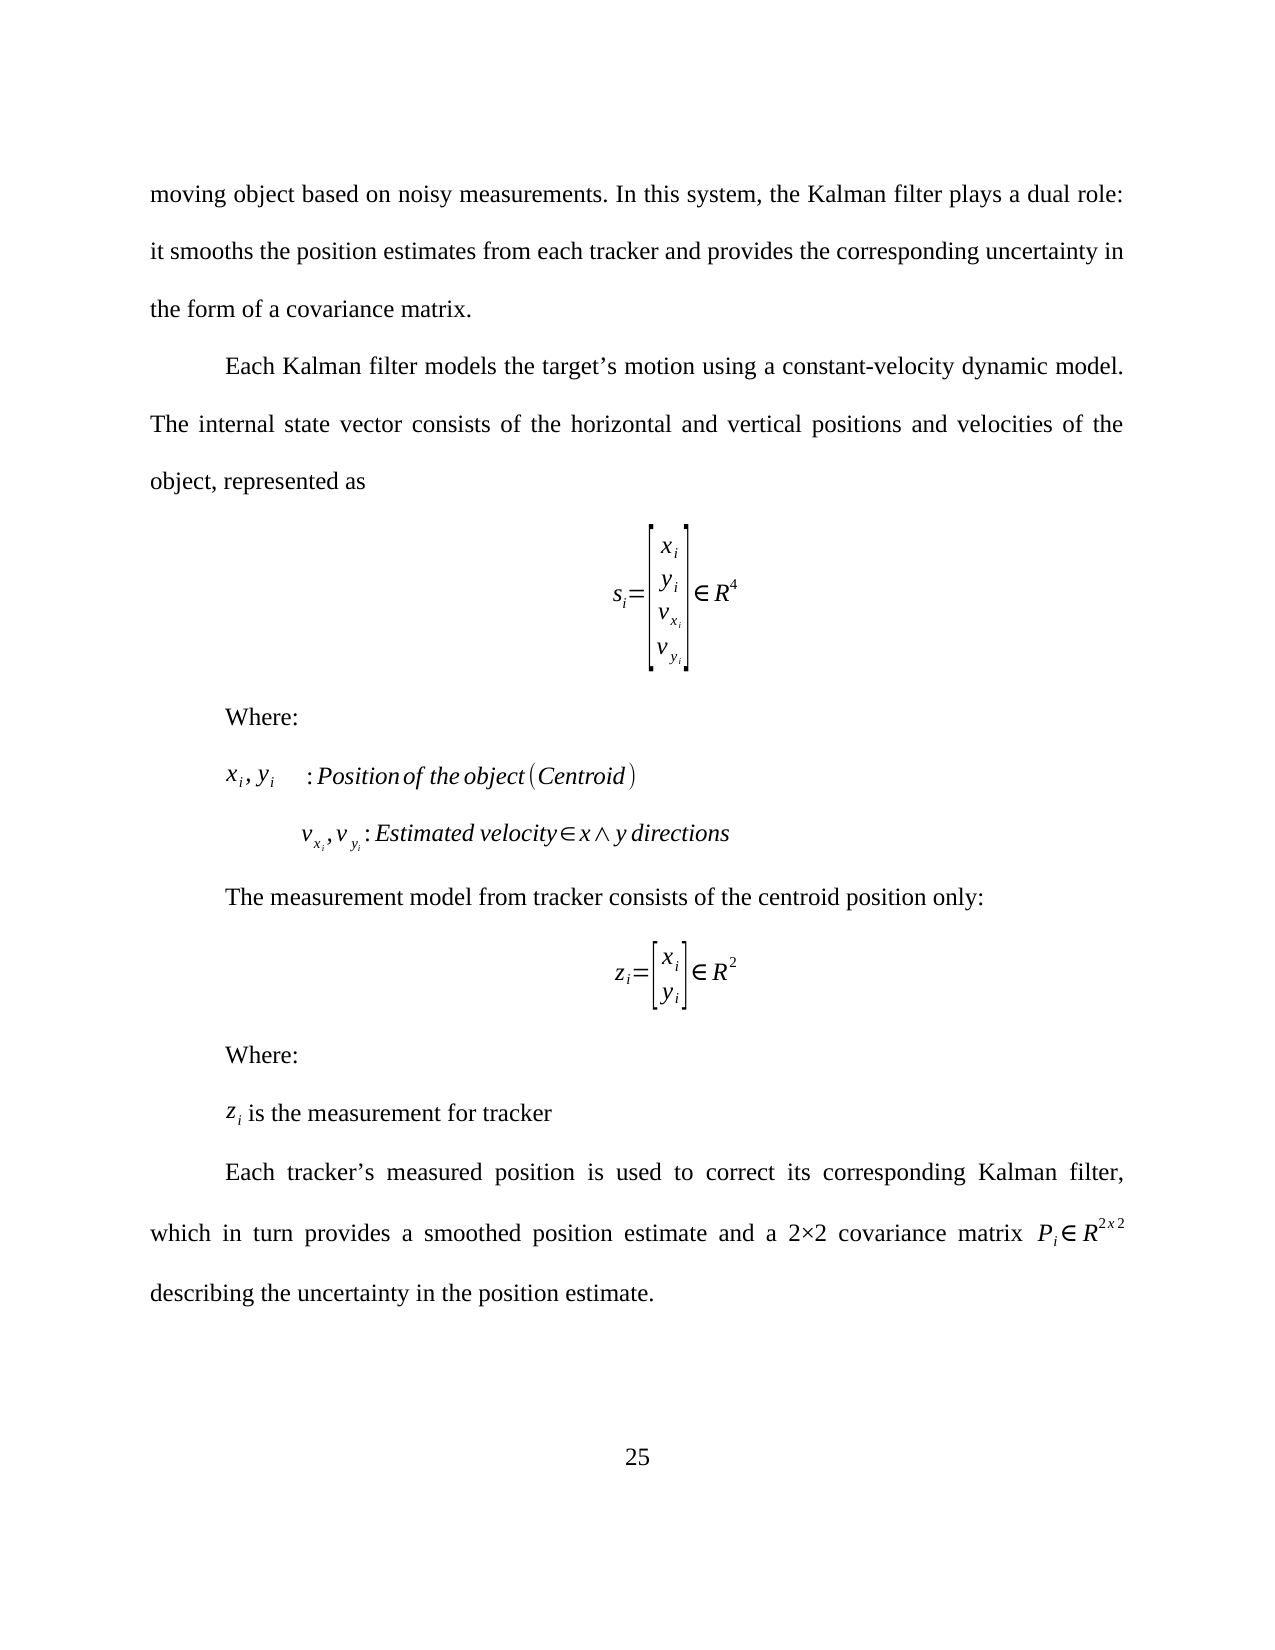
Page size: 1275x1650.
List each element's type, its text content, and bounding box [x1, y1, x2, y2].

text Where: [150, 1040, 1125, 1068]
text Each tracker’s measured position is used to correct its corresponding Kalman filter, which in turn provides a smoothed position estimate and a 2×2 covariance matrix describing the uncertainty in the position estimate. [150, 1157, 1125, 1307]
text Each Kalman filter models the target’s motion using a constant-velocity dynamic model. The internal state vector consists of the horizontal and vertical positions and velocities of the object, represented as [150, 351, 1125, 495]
text Where: [150, 702, 1125, 731]
text The measurement model from tracker consists of the centroid position only: [150, 882, 1125, 911]
text is the measurement for tracker [150, 1097, 1125, 1128]
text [150, 179, 1125, 322]
